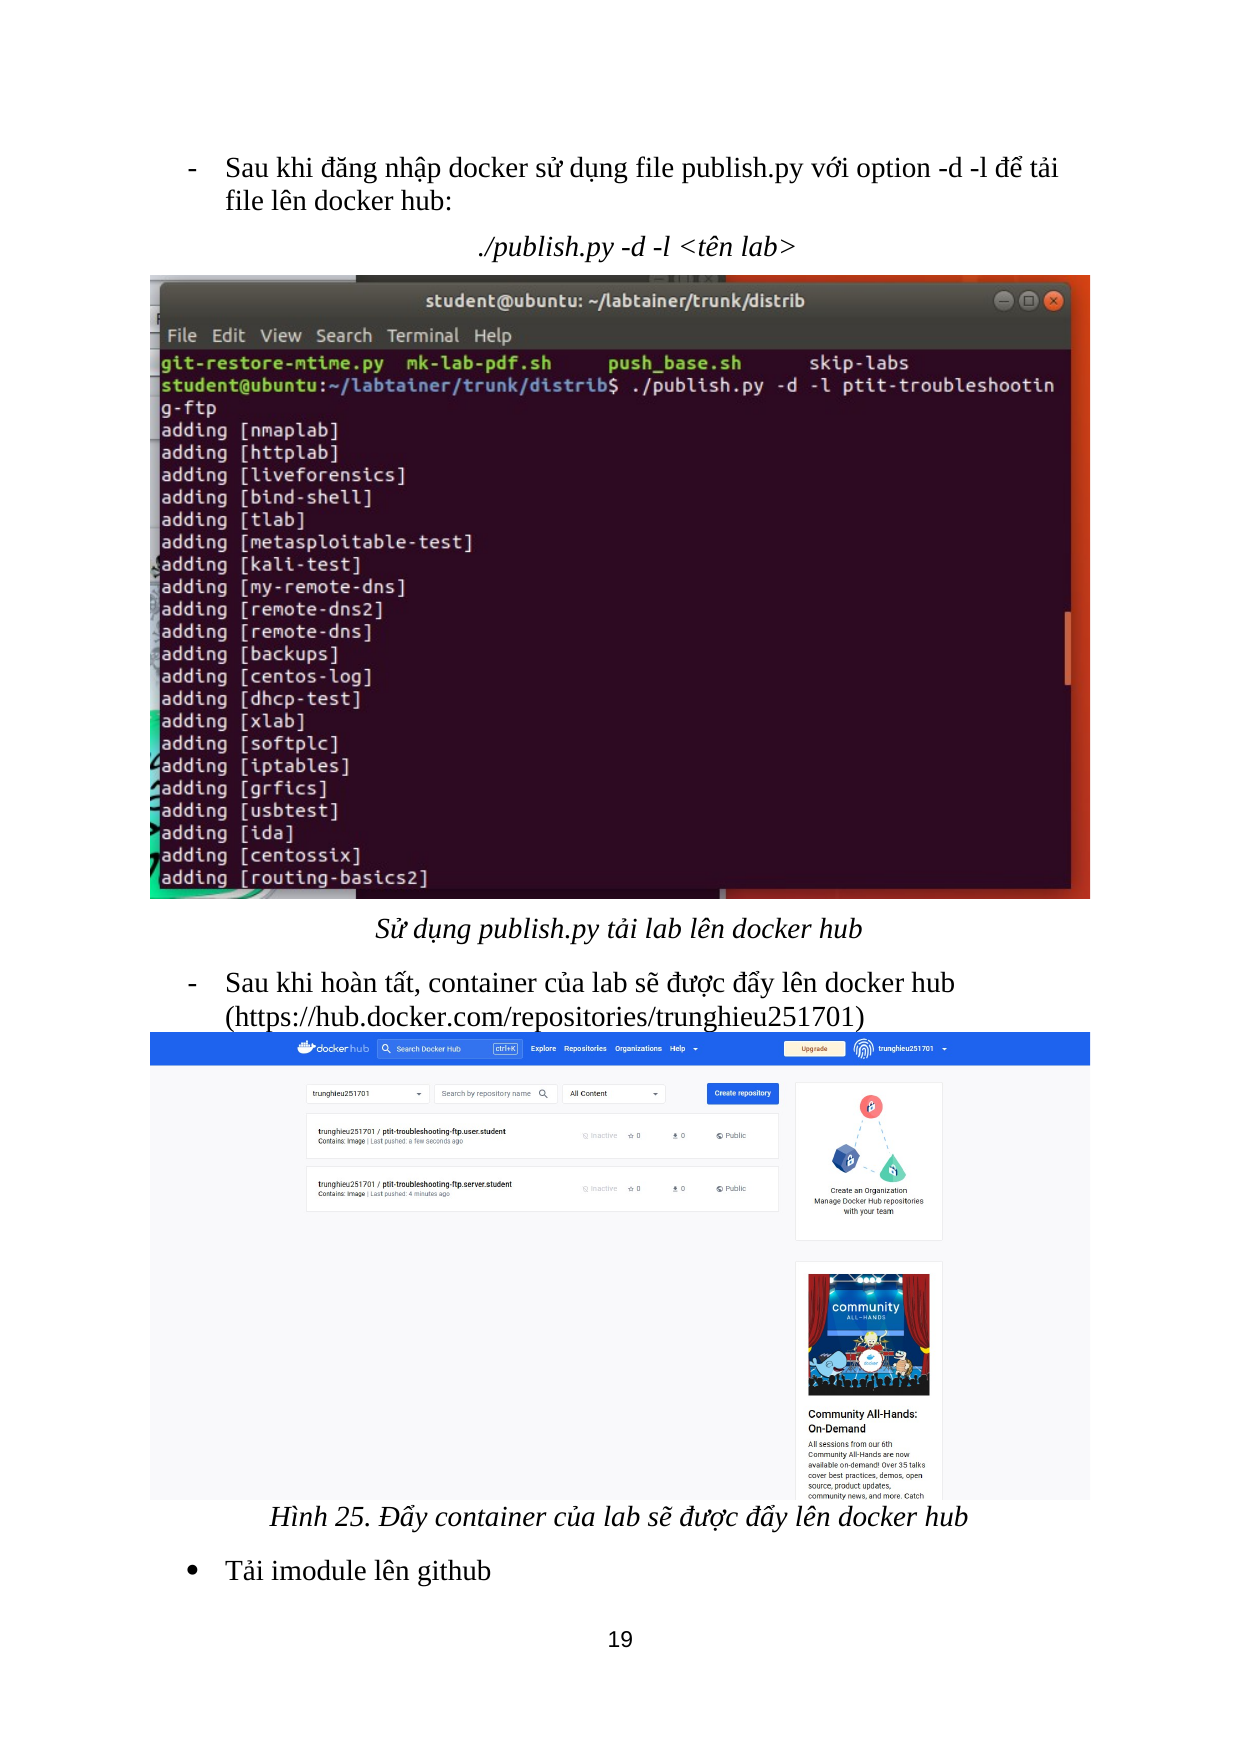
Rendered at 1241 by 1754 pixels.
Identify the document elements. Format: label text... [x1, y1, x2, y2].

picture [150, 1032, 1091, 1500]
text Sử dụng publish.py tải lab lên docker hub [150, 911, 1090, 944]
list Sau khi hoàn tất, container của lab sẽ được đẩy lên docker hub (https://hub.docker.com/repositories/trunghieu251701) [187, 965, 1090, 1032]
picture [150, 275, 1091, 899]
list Sau khi đăng nhập docker sử dụng file publish.py với option -d -l để tải file lên docker hub: [187, 150, 1090, 217]
list Tải imodule lên github [187, 1553, 1090, 1587]
text ./publish.py -d -l <tên lab> [150, 229, 1090, 263]
